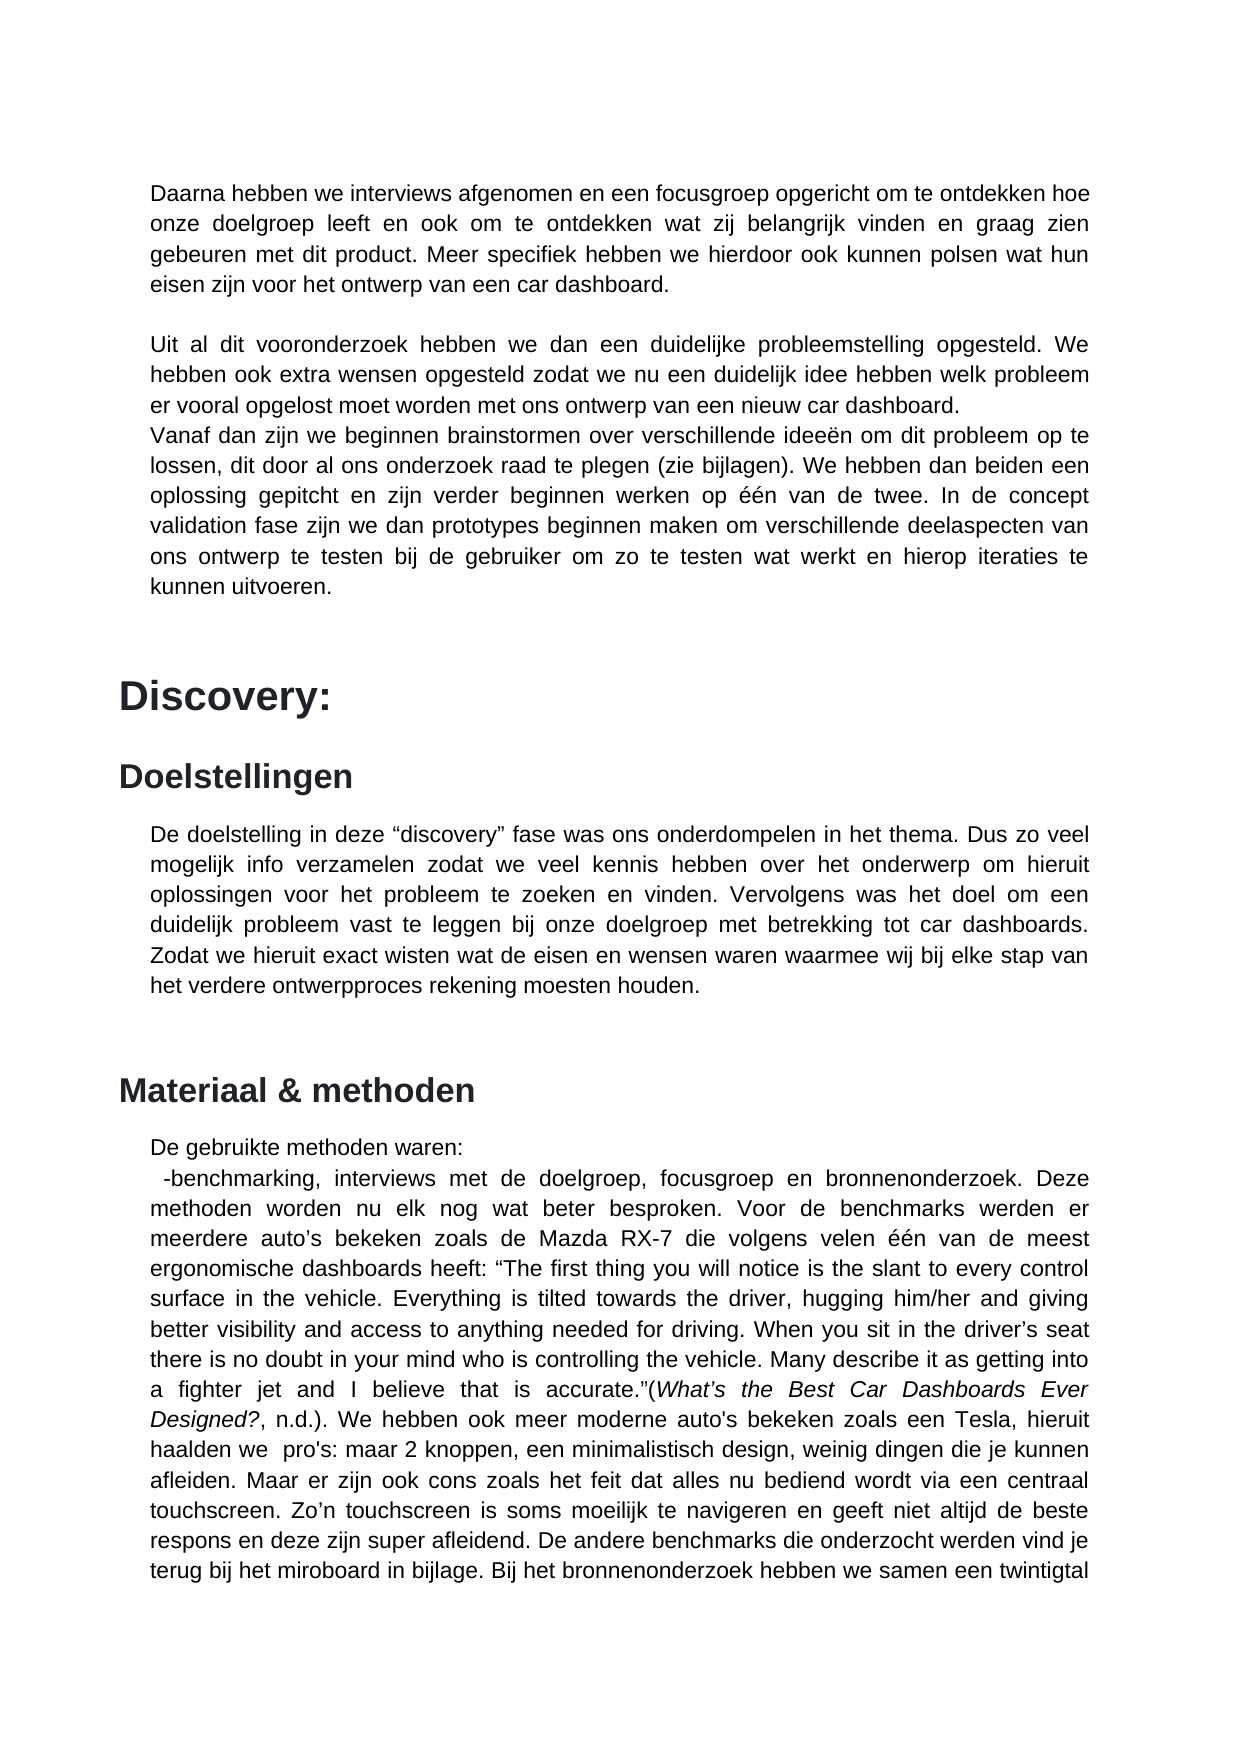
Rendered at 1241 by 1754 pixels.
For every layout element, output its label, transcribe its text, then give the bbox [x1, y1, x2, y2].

text Uit al dit vooronderzoek hebben we dan een duidelijke probleemstelling opgesteld. We hebben ook extra wensen opgesteld zodat we nu een duidelijk idee hebben welk probleem er vooral opgelost moet worden met ons ontwerp van een nieuw car dashboard. [150, 331, 1090, 418]
subtitle Doelstellingen [119, 756, 1090, 796]
text Daarna hebben we interviews afgenomen en een focusgroep opgericht om te ontdekken hoe onze doelgroep leeft en ook om te ontdekken wat zij belangrijk vinden en graag zien gebeuren met dit product. Meer specifiek hebben we hierdoor ook kunnen polsen wat hun eisen zijn voor het ontwerp van een car dashboard. [150, 180, 1090, 297]
subtitle Discovery: [119, 671, 1090, 719]
text Vanaf dan zijn we beginnen brainstormen over verschillende ideeën om dit probleem op te lossen, dit door al ons onderzoek raad te plegen (zie bijlagen). We hebben dan beiden een oplossing gepitcht en zijn verder beginnen werken op één van de twee. In de concept validation fase zijn we dan prototypes beginnen maken om verschillende deelaspecten van ons ontwerp te testen bij de gebruiker om zo te testen wat werkt en hierop iteraties te kunnen uitvoeren. [150, 422, 1090, 599]
text De gebruikte methoden waren: [150, 1134, 1090, 1161]
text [150, 1164, 1090, 1584]
text De doelstelling in deze “discovery” fase was ons onderdompelen in het thema. Dus zo veel mogelijk info verzamelen zodat we veel kennis hebben over het onderwerp om hieruit oplossingen voor het probleem te zoeken en vinden. Vervolgens was het doel om een duidelijk probleem vast te leggen bij onze doelgroep met betrekking tot car dashboards. Zodat we hieruit exact wisten wat de eisen en wensen waren waarmee wij bij elke stap van het verdere ontwerpproces rekening moesten houden. [150, 821, 1090, 998]
subtitle Materiaal & methoden [119, 1070, 1090, 1109]
